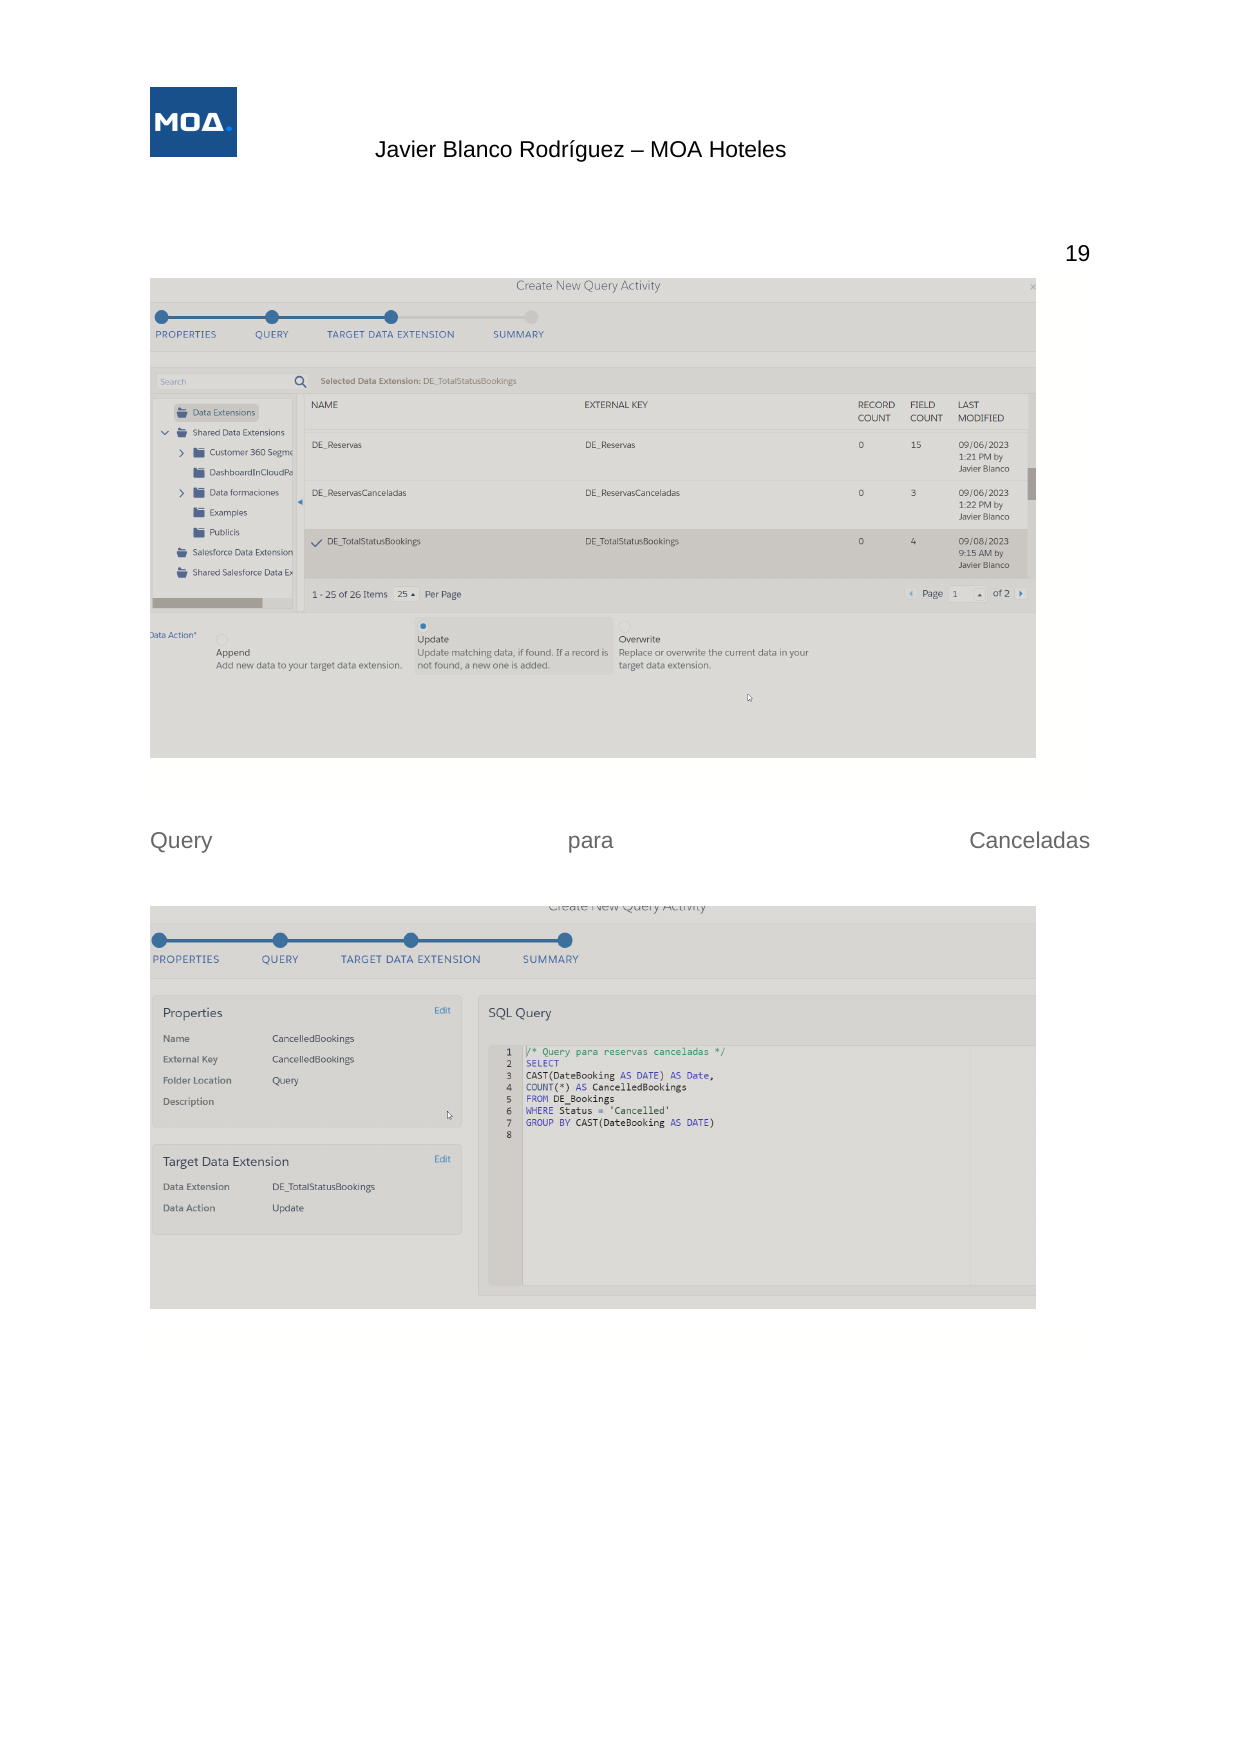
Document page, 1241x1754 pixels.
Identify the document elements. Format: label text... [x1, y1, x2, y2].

picture [150, 87, 237, 157]
picture [150, 906, 1036, 1309]
picture [150, 278, 1036, 758]
